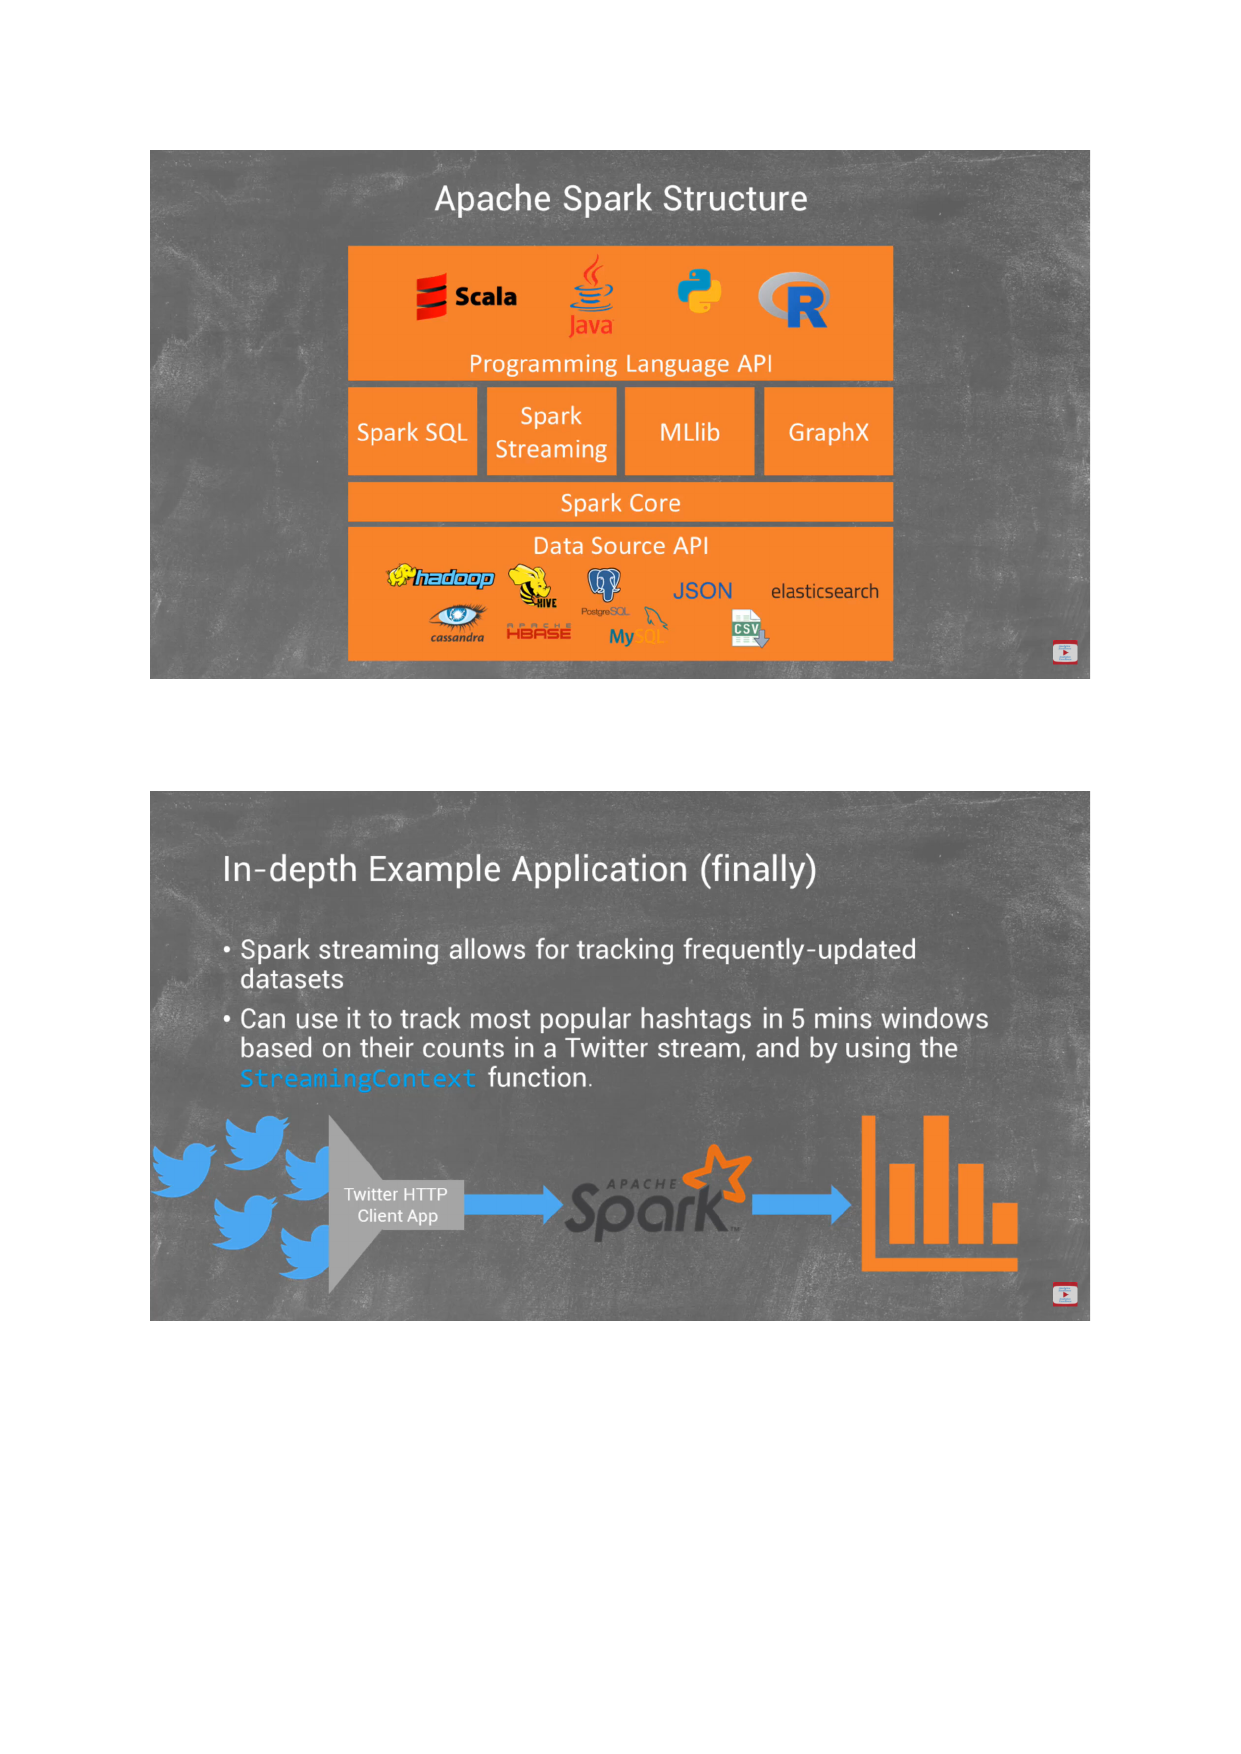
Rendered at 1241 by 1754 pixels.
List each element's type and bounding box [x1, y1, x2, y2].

picture [150, 150, 1091, 679]
picture [150, 791, 1091, 1321]
